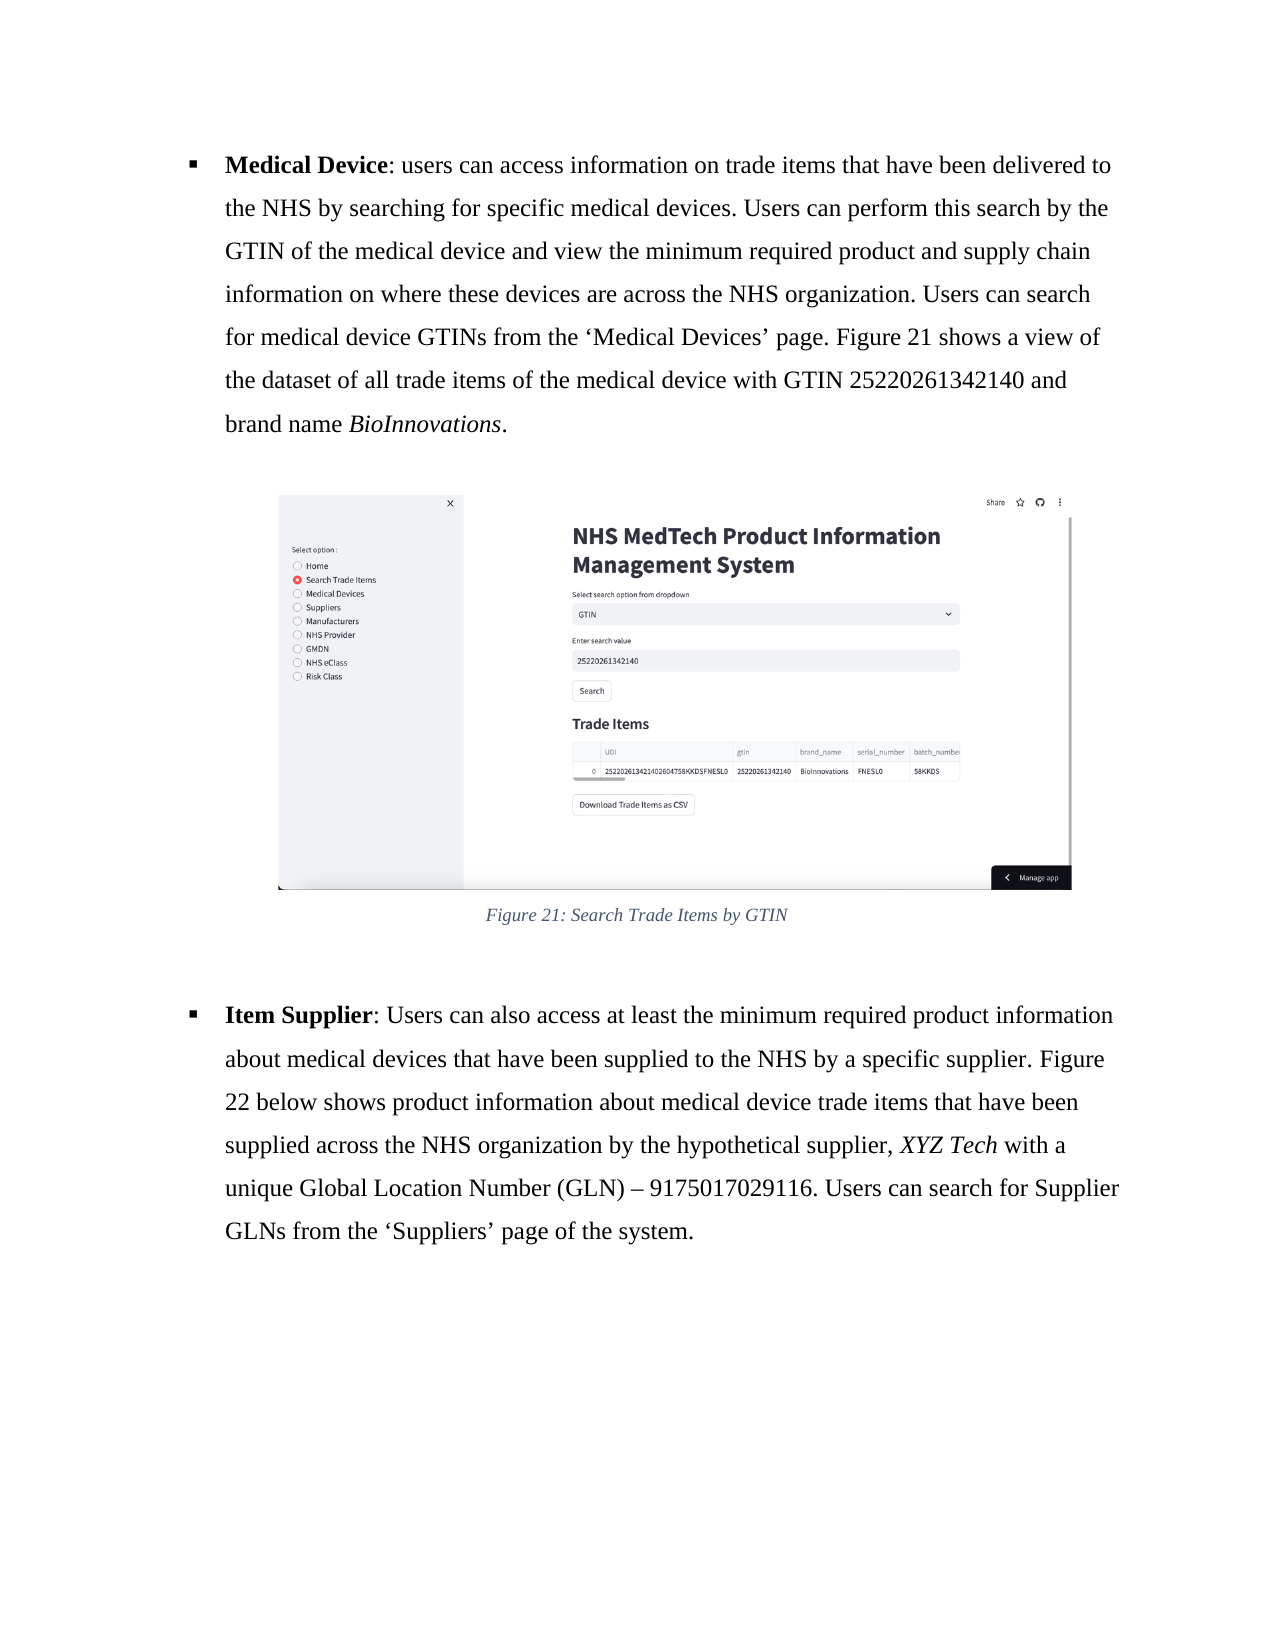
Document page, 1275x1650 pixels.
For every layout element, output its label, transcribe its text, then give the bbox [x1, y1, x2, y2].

picture [278, 495, 1072, 890]
list Medical Device: users can access information on trade items that have been delivered to the NHS by searching for specific medical devices. Users can perform this search by the GTIN of the medical device and view the minimum required product and supply chain information on where these devices are across the NHS organization. Users can search for medical device GTINs from the ‘Medical Devices’ page. Figure 21 shows a view of the dataset of all trade items of the medical device with GTIN 25220261342140 and brand name BioInnovations. [187, 150, 1125, 437]
list Item Supplier: Users can also access at least the minimum required product information about medical devices that have been supplied to the NHS by a specific supplier. Figure 22 below shows product information about medical device trade items that have been supplied across the NHS organization by the hypothetical supplier, XYZ Tech with a unique Global Location Number (GLN) – 9175017029116. Users can search for Supplier GLNs from the ‘Suppliers’ page of the system. [187, 1001, 1125, 1245]
text Figure 21: Search Trade Items by GTIN [150, 904, 1125, 926]
